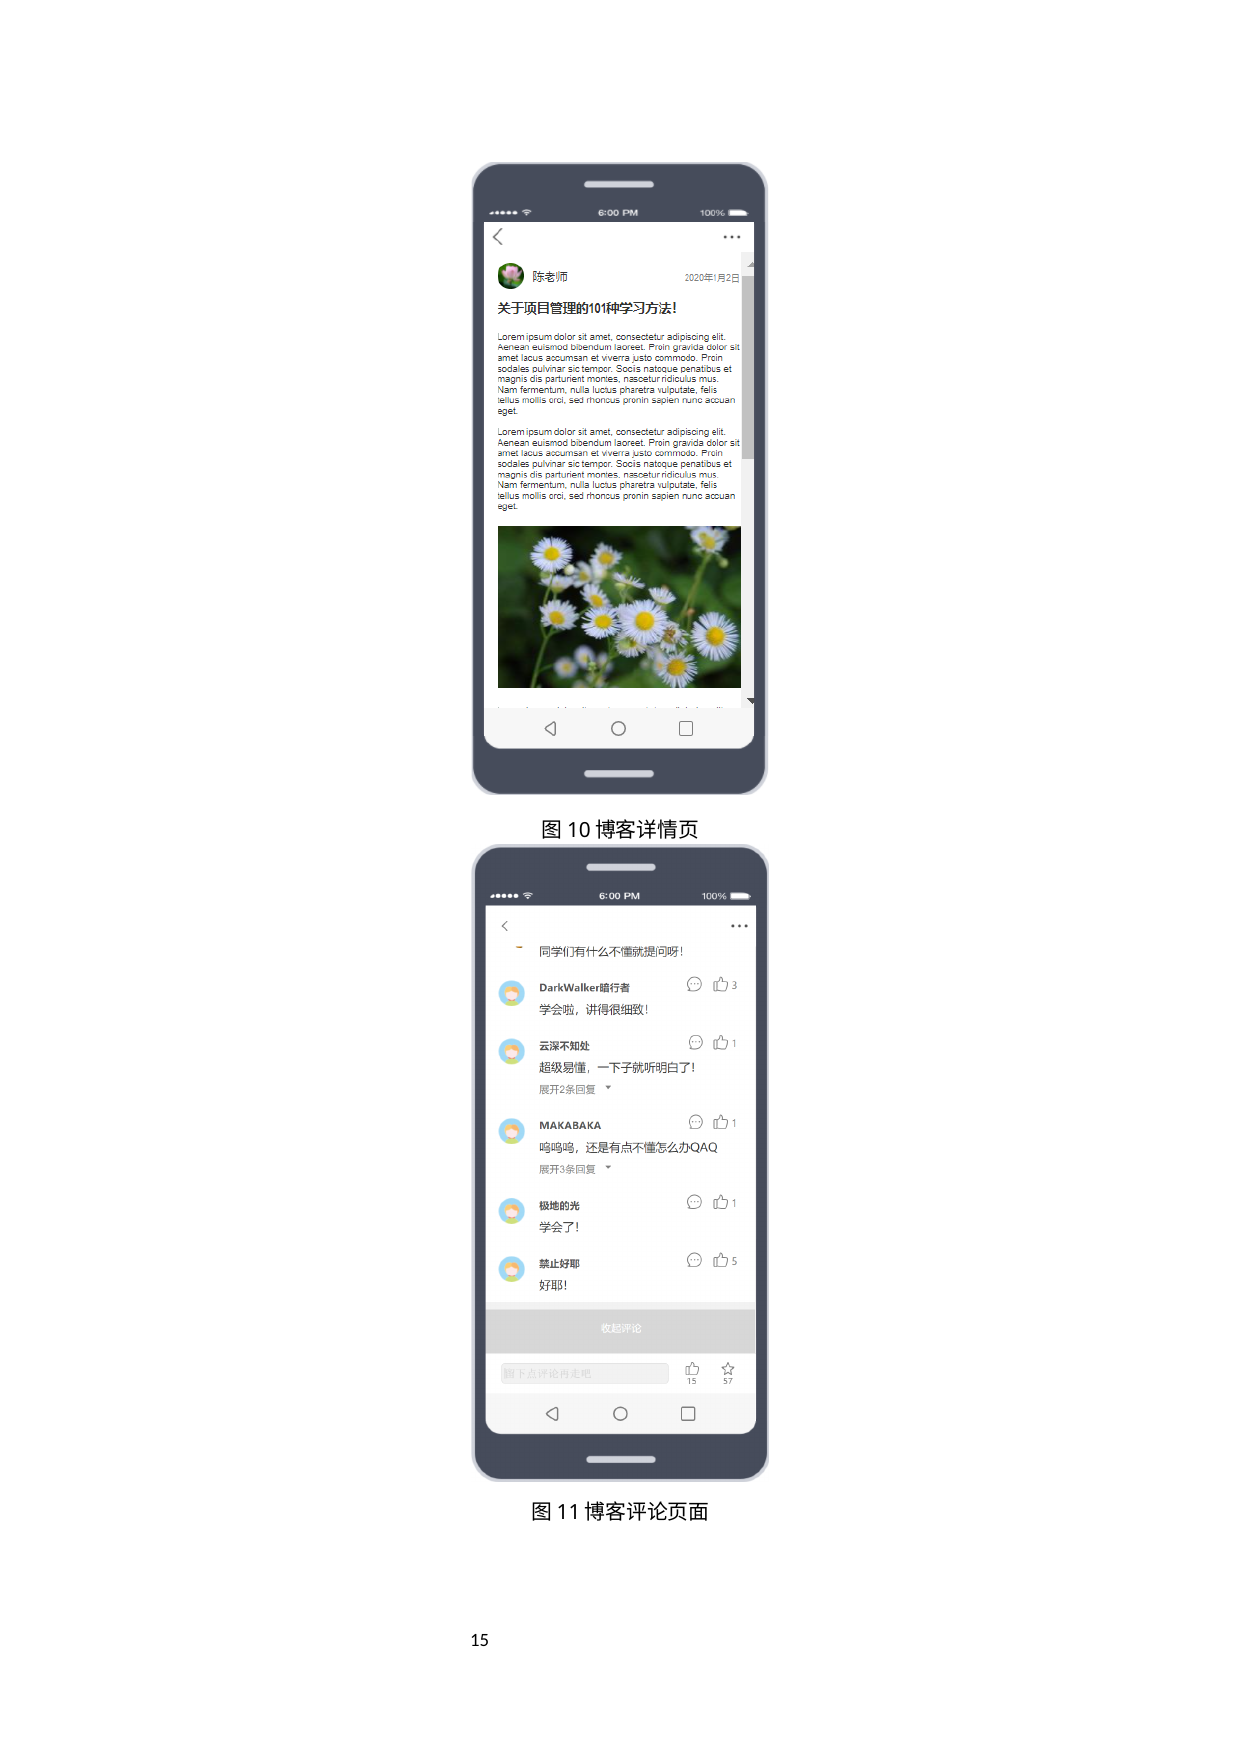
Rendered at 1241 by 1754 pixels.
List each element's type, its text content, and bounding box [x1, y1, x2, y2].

text 图 10博客详情页 [187, 812, 1053, 844]
picture [471, 844, 769, 1482]
picture [471, 162, 769, 795]
text 图 11博客评论页面 [187, 1494, 1053, 1527]
